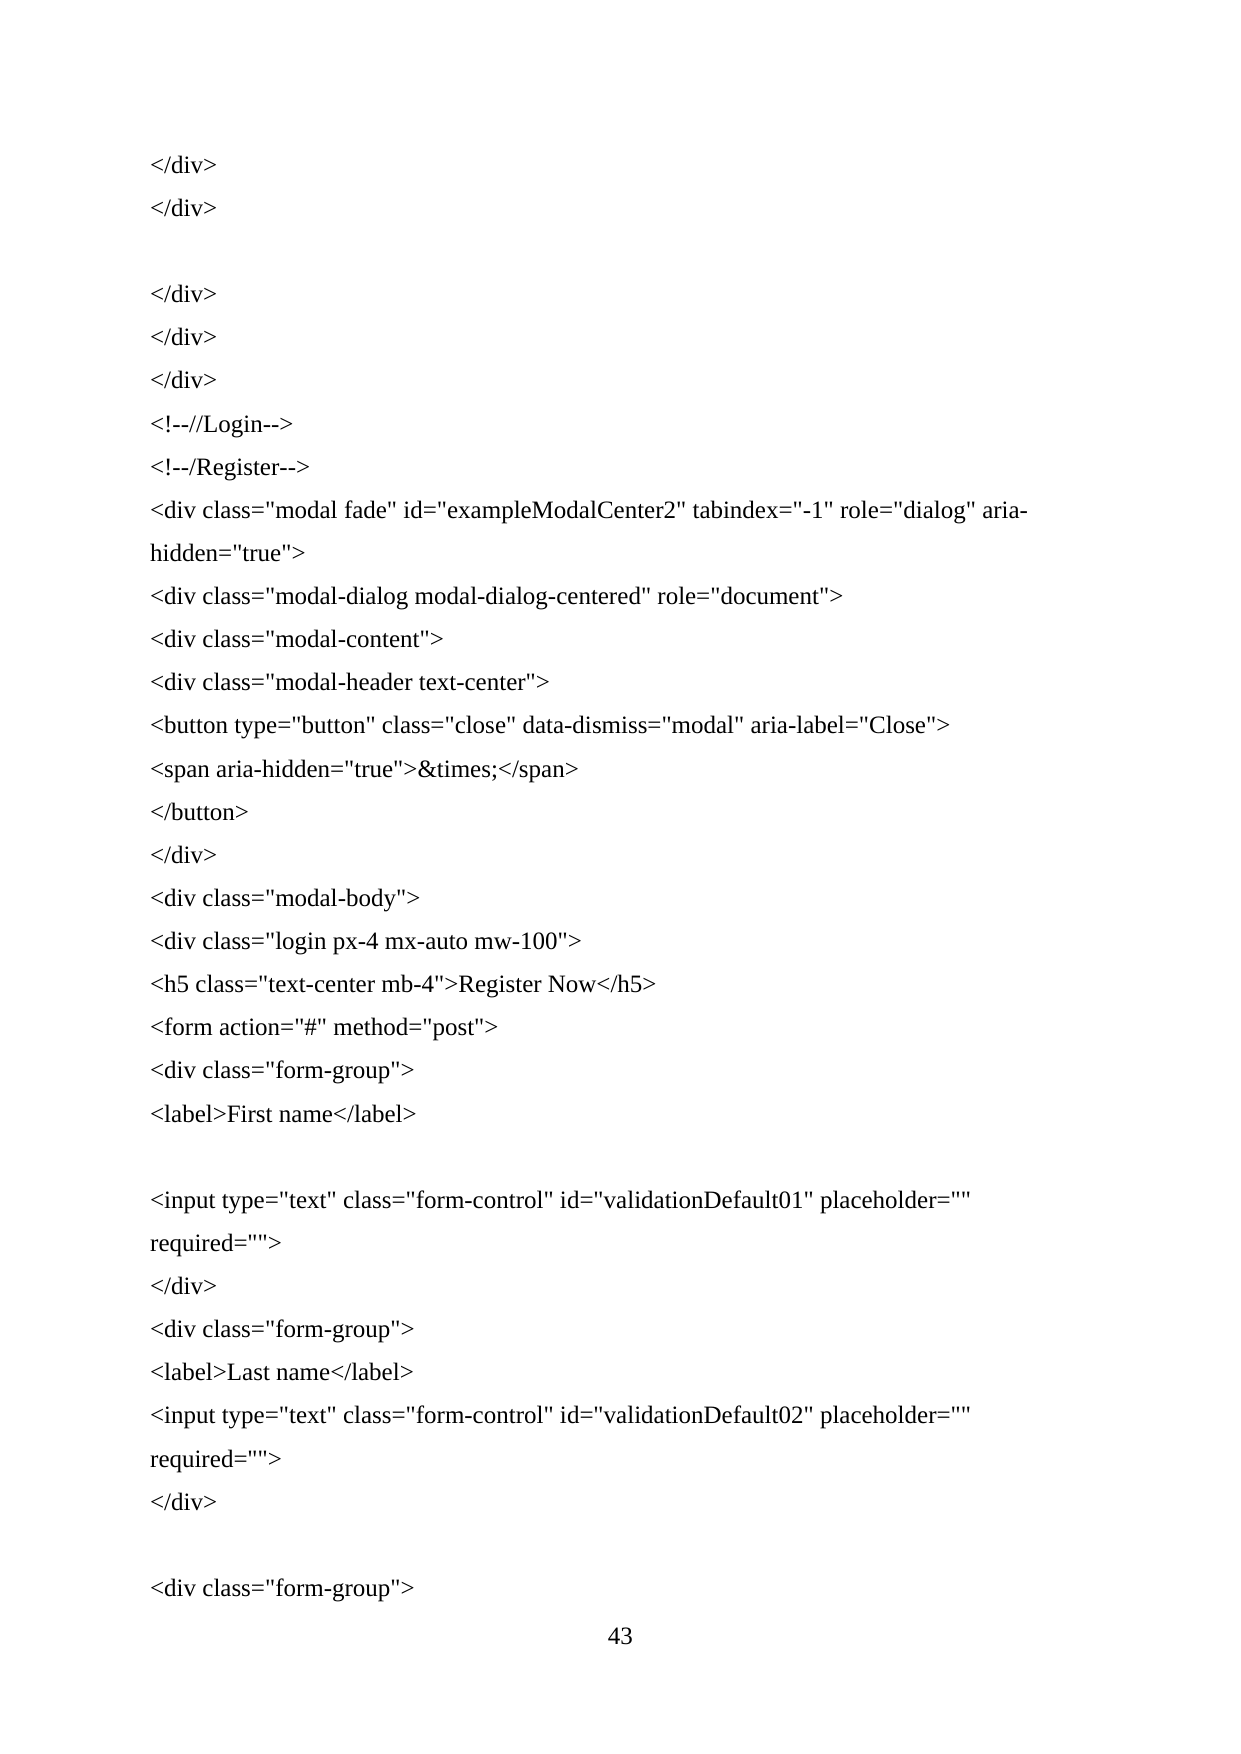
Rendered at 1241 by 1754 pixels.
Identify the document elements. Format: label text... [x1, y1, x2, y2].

text </div> [150, 322, 1090, 351]
text <input type="text" class="form-control" id="validationDefault01" placeholder="" required=""> [150, 1185, 1090, 1257]
text </div> [150, 1487, 1090, 1516]
text <div class="form-group"> [150, 1573, 1090, 1602]
text <div class="modal-content"> [150, 624, 1090, 653]
text </div> [150, 366, 1090, 394]
text <label>Last name</label> [150, 1357, 1090, 1386]
text <!--//Login--> [150, 409, 1090, 437]
text <div class="form-group"> [150, 1314, 1090, 1343]
text </div> [150, 150, 1090, 179]
text </div> [150, 279, 1090, 308]
text <button type="button" class="close" data-dismiss="modal" aria-label="Close"> [150, 711, 1090, 739]
text <h5 class="text-center mb-4">Register Now</h5> [150, 969, 1090, 998]
text </div> [150, 840, 1090, 869]
text <!--/Register--> [150, 452, 1090, 481]
text <input type="text" class="form-control" id="validationDefault02" placeholder="" required=""> [150, 1401, 1090, 1472]
text <form action="#" method="post"> [150, 1012, 1090, 1041]
text </div> [150, 1271, 1090, 1300]
text <label>First name</label> [150, 1099, 1090, 1127]
text <div class="modal-dialog modal-dialog-centered" role="document"> [150, 581, 1090, 610]
text </div> [150, 193, 1090, 222]
text <div class="modal-body"> [150, 883, 1090, 912]
text <div class="modal-header text-center"> [150, 667, 1090, 696]
text <div class="modal fade" id="exampleModalCenter2" tabindex="-1" role="dialog" aria-hidden="true"> [150, 495, 1090, 567]
text <span aria-hidden="true">&times;</span> [150, 754, 1090, 782]
text </button> [150, 797, 1090, 826]
text <div class="login px-4 mx-auto mw-100"> [150, 926, 1090, 955]
text <div class="form-group"> [150, 1056, 1090, 1084]
